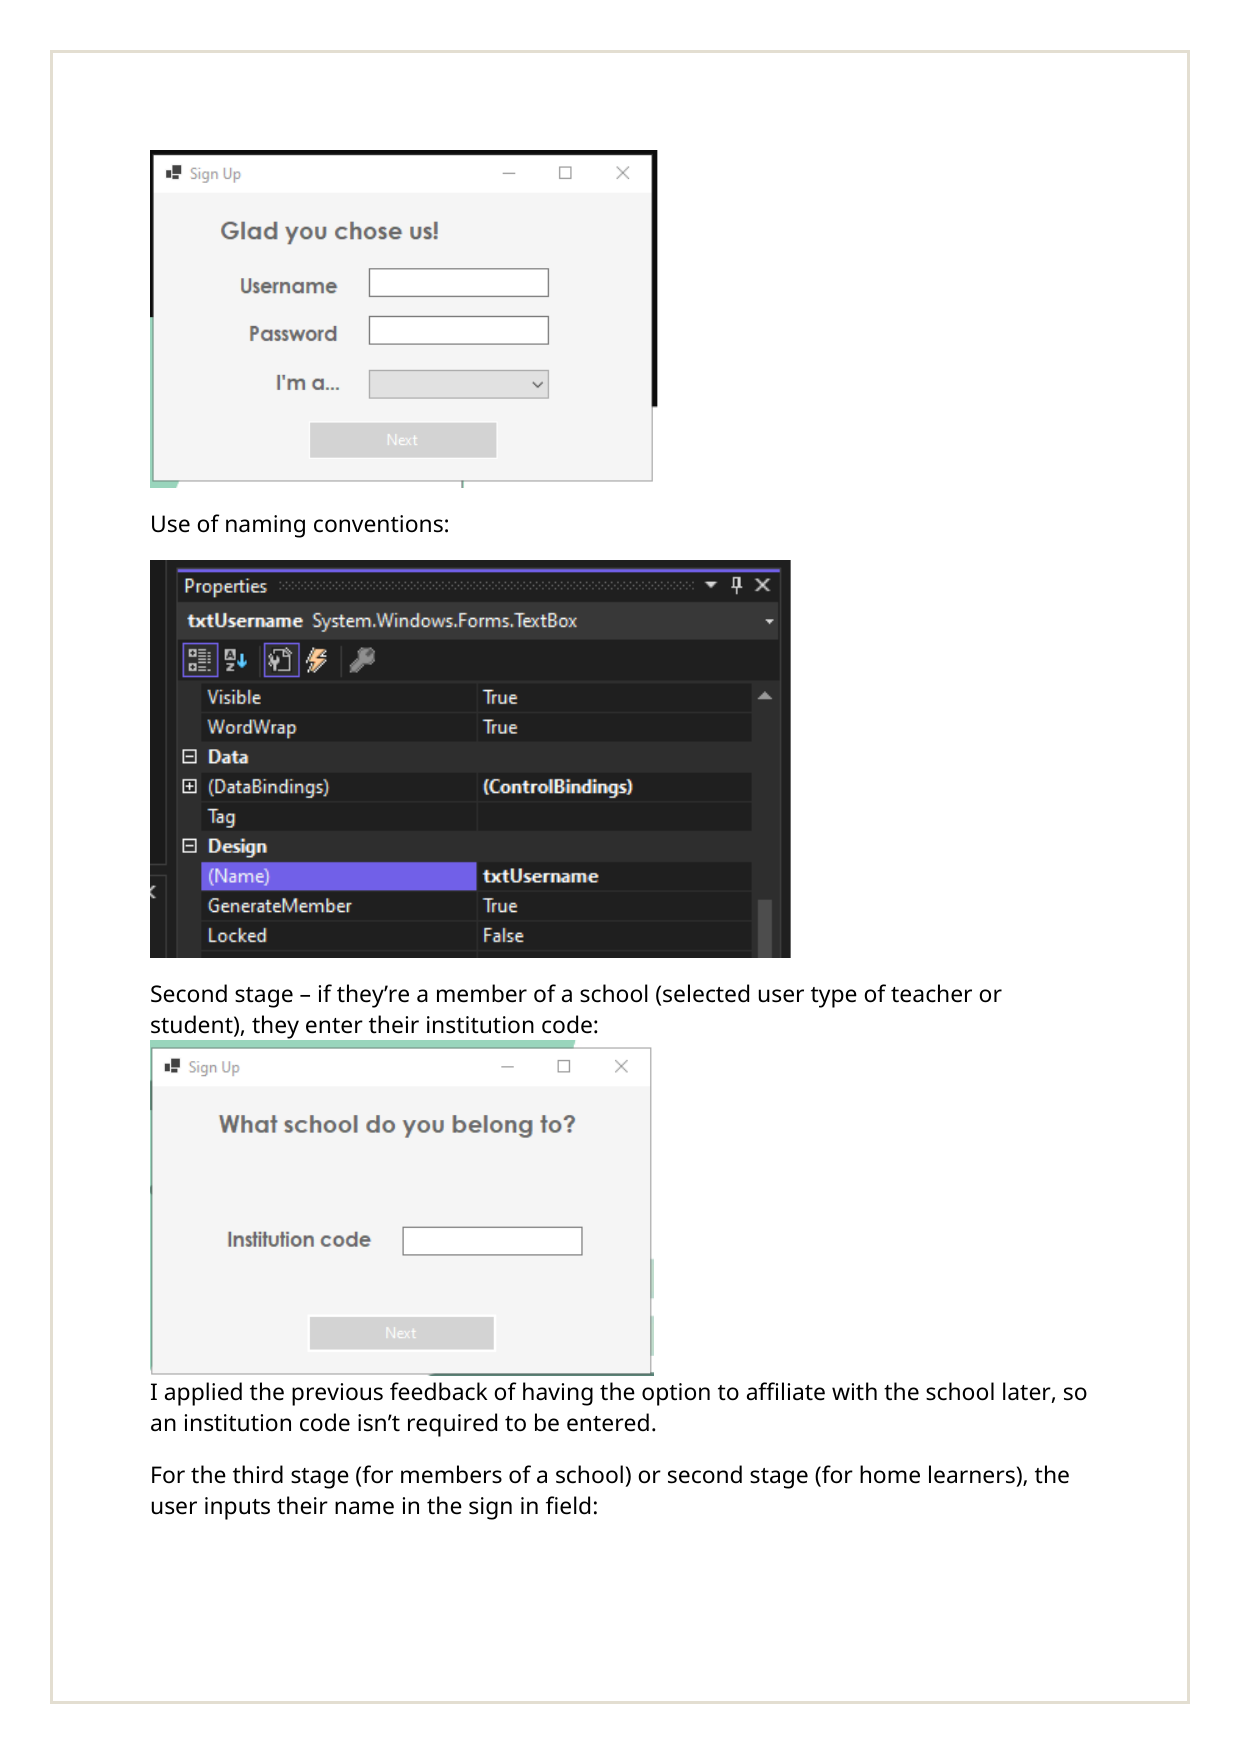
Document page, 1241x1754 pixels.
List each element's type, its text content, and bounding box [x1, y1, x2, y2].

picture [150, 150, 658, 488]
text Use of naming conventions: [150, 508, 1090, 539]
text For the third stage (for members of a school) or second stage (for home learners), the user inputs their name in the sign in field: [150, 1459, 1090, 1521]
picture [150, 1040, 654, 1376]
picture [150, 560, 791, 958]
